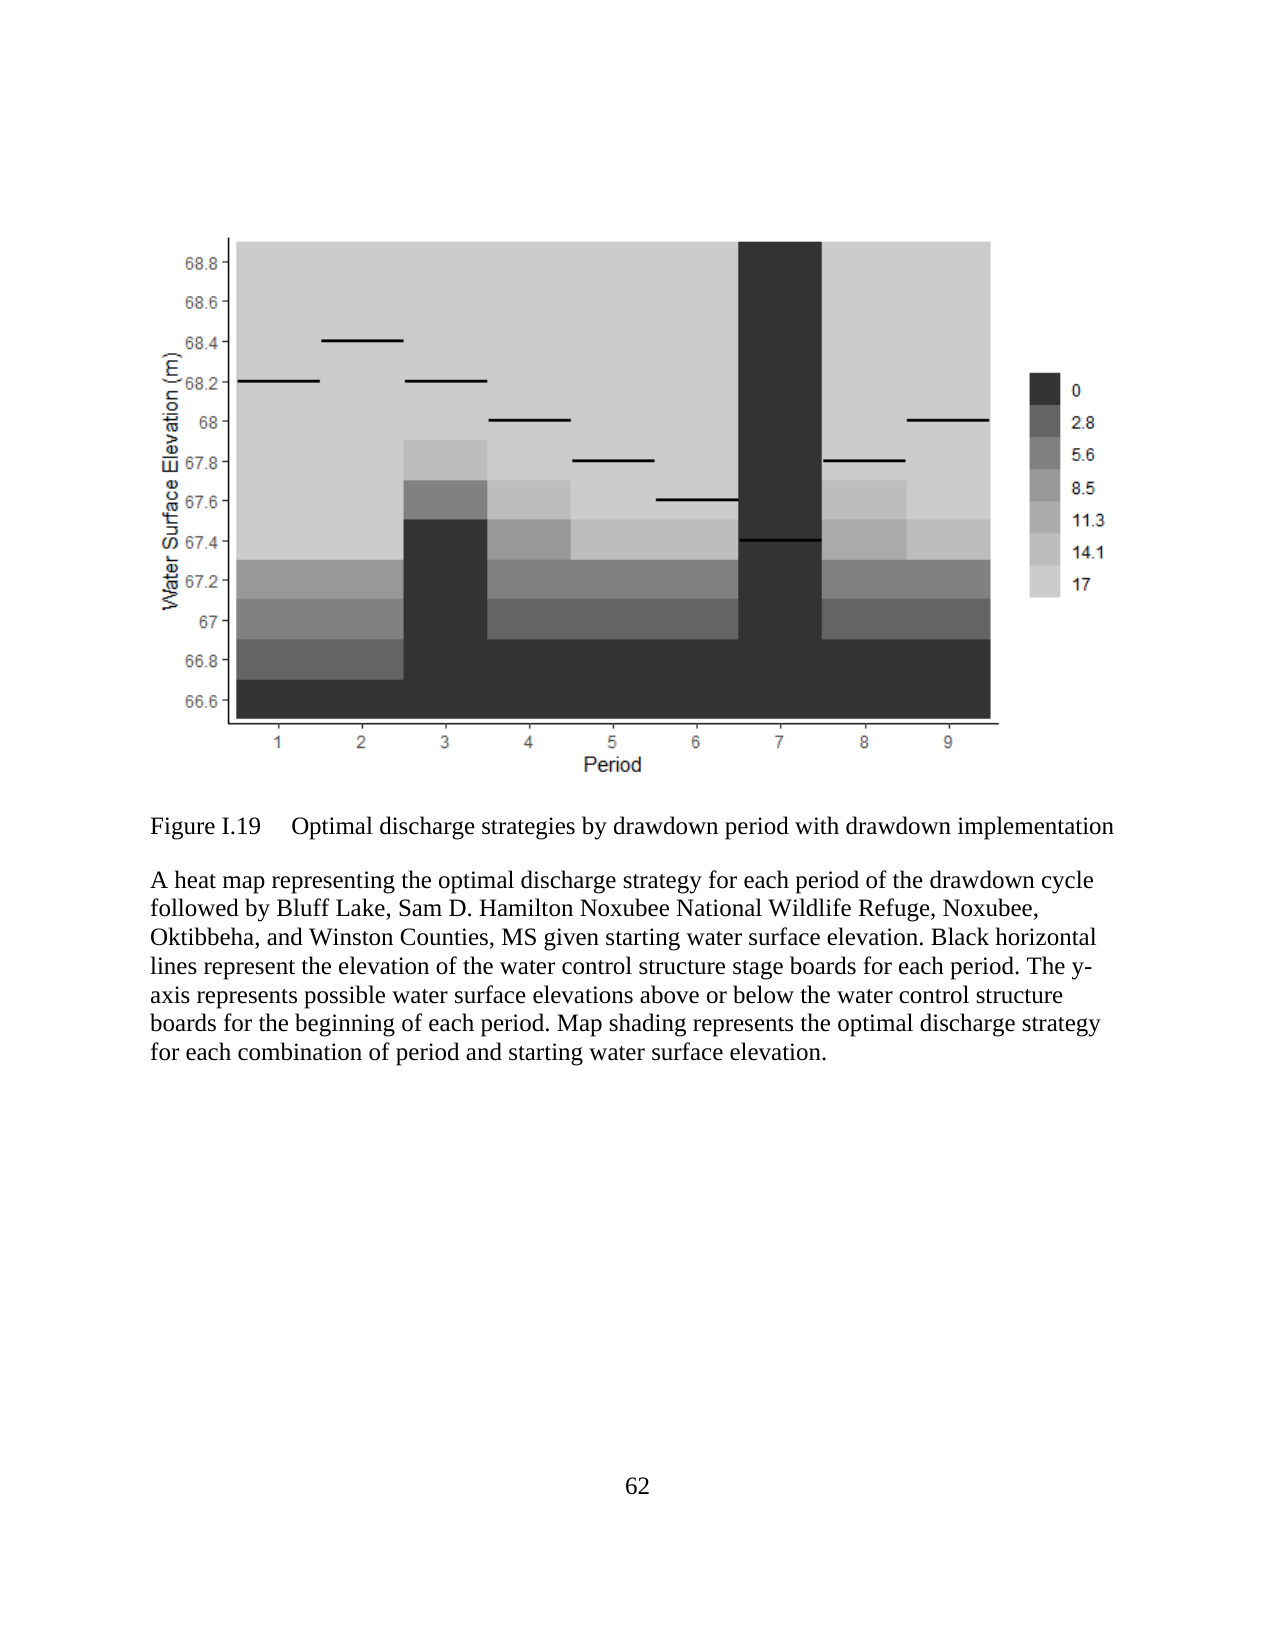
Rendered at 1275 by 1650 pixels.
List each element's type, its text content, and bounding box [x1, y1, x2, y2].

title Optimal discharge strategies by drawdown period with drawdown implementation [150, 811, 1125, 840]
text A heat map representing the optimal discharge strategy for each period of the drawdown cycle followed by Bluff Lake, Sam D. Hamilton Noxubee National Wildlife Refuge, Noxubee, Oktibbeha, and Winston Counties, MS given starting water surface elevation. Black horizontal lines represent the elevation of the water control structure stage boards for each period. The y-axis represents possible water surface elevations above or below the water control structure boards for the beginning of each period. Map shading represents the optimal discharge strategy for each combination of period and starting water surface elevation. [150, 865, 1125, 1066]
picture [150, 228, 1125, 786]
